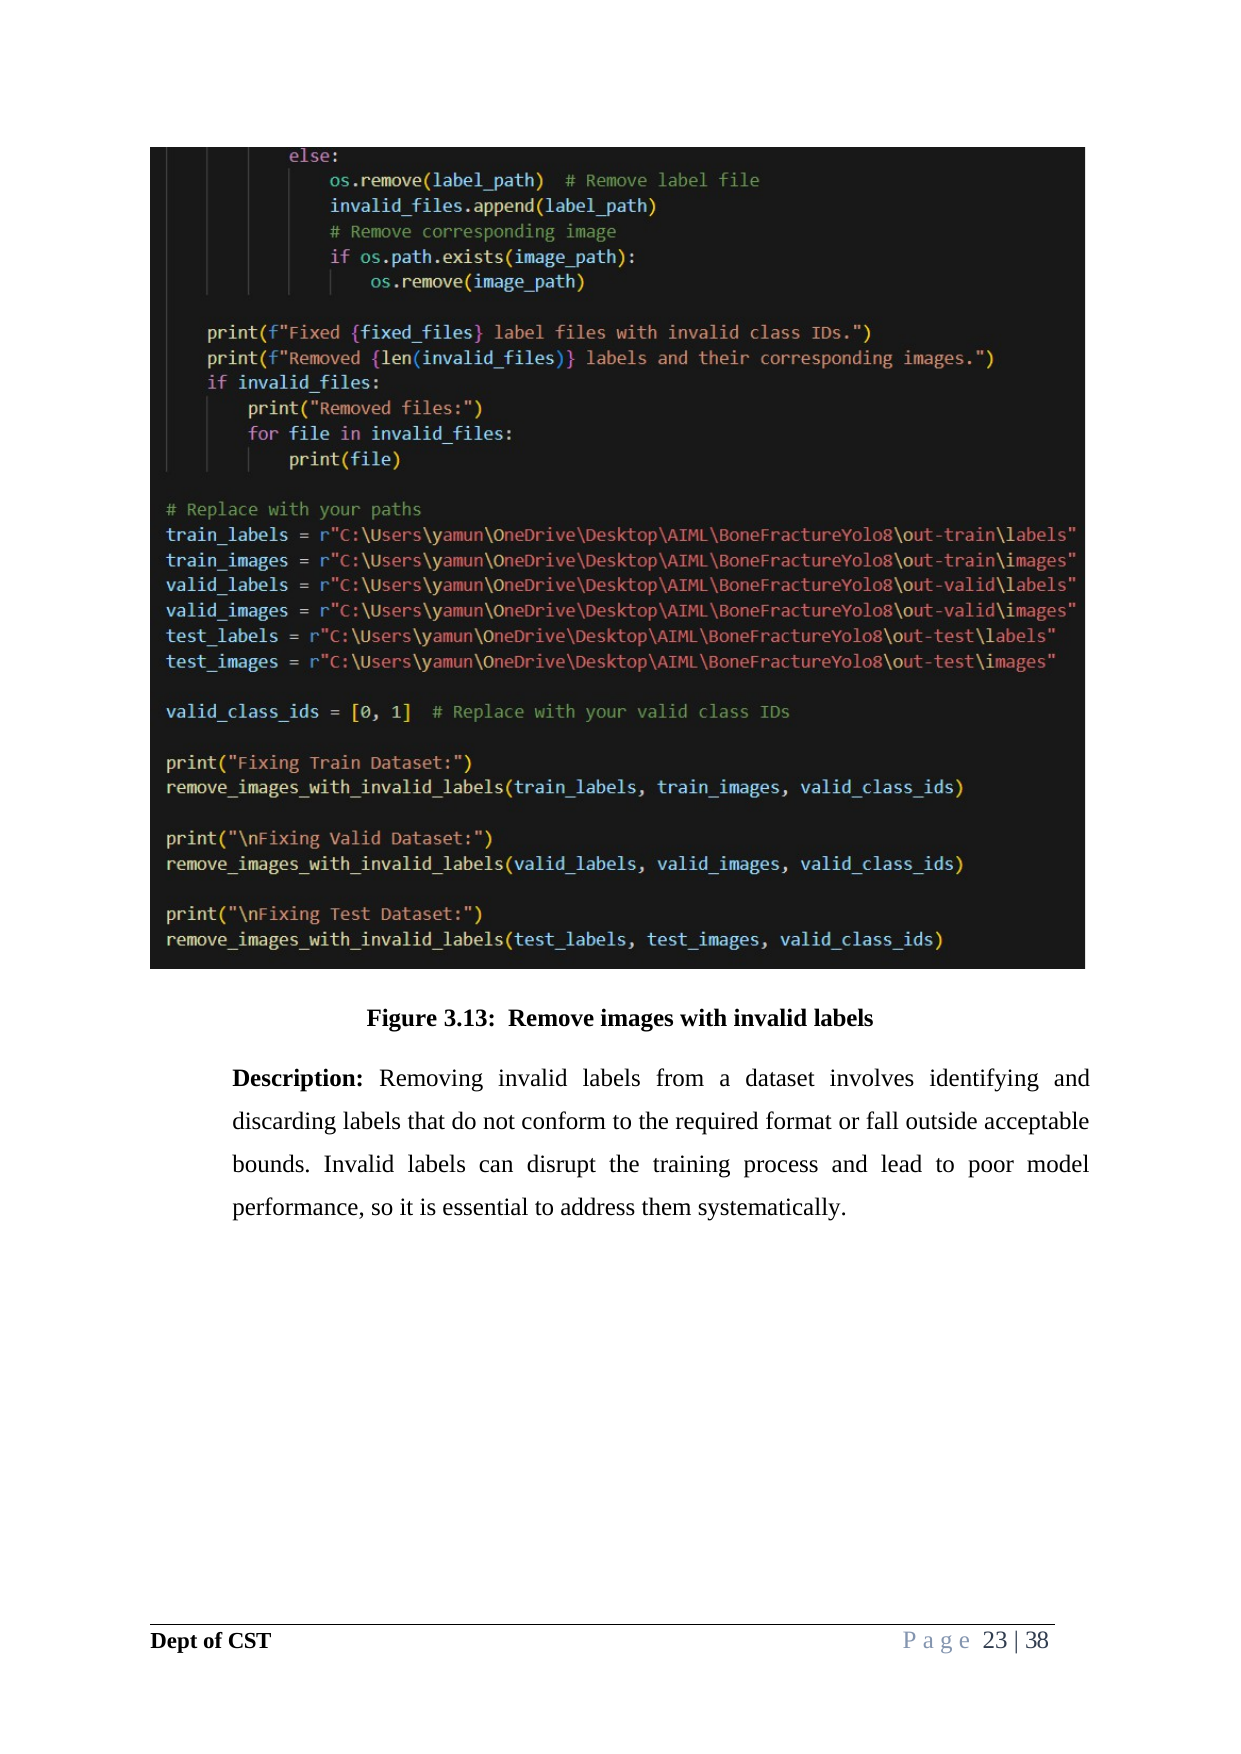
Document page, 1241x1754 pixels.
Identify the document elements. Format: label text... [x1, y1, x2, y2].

subtitle Figure 3.13: Remove images with invalid labels [89, 1003, 1151, 1031]
text Description: Removing invalid labels from a dataset involves identifying and discarding labels that do not conform to the required format or fall outside acceptable bounds. Invalid labels can disrupt the training process and lead to poor model performance, so it is essential to address them systematically. [232, 1063, 1090, 1221]
picture [150, 147, 1085, 969]
